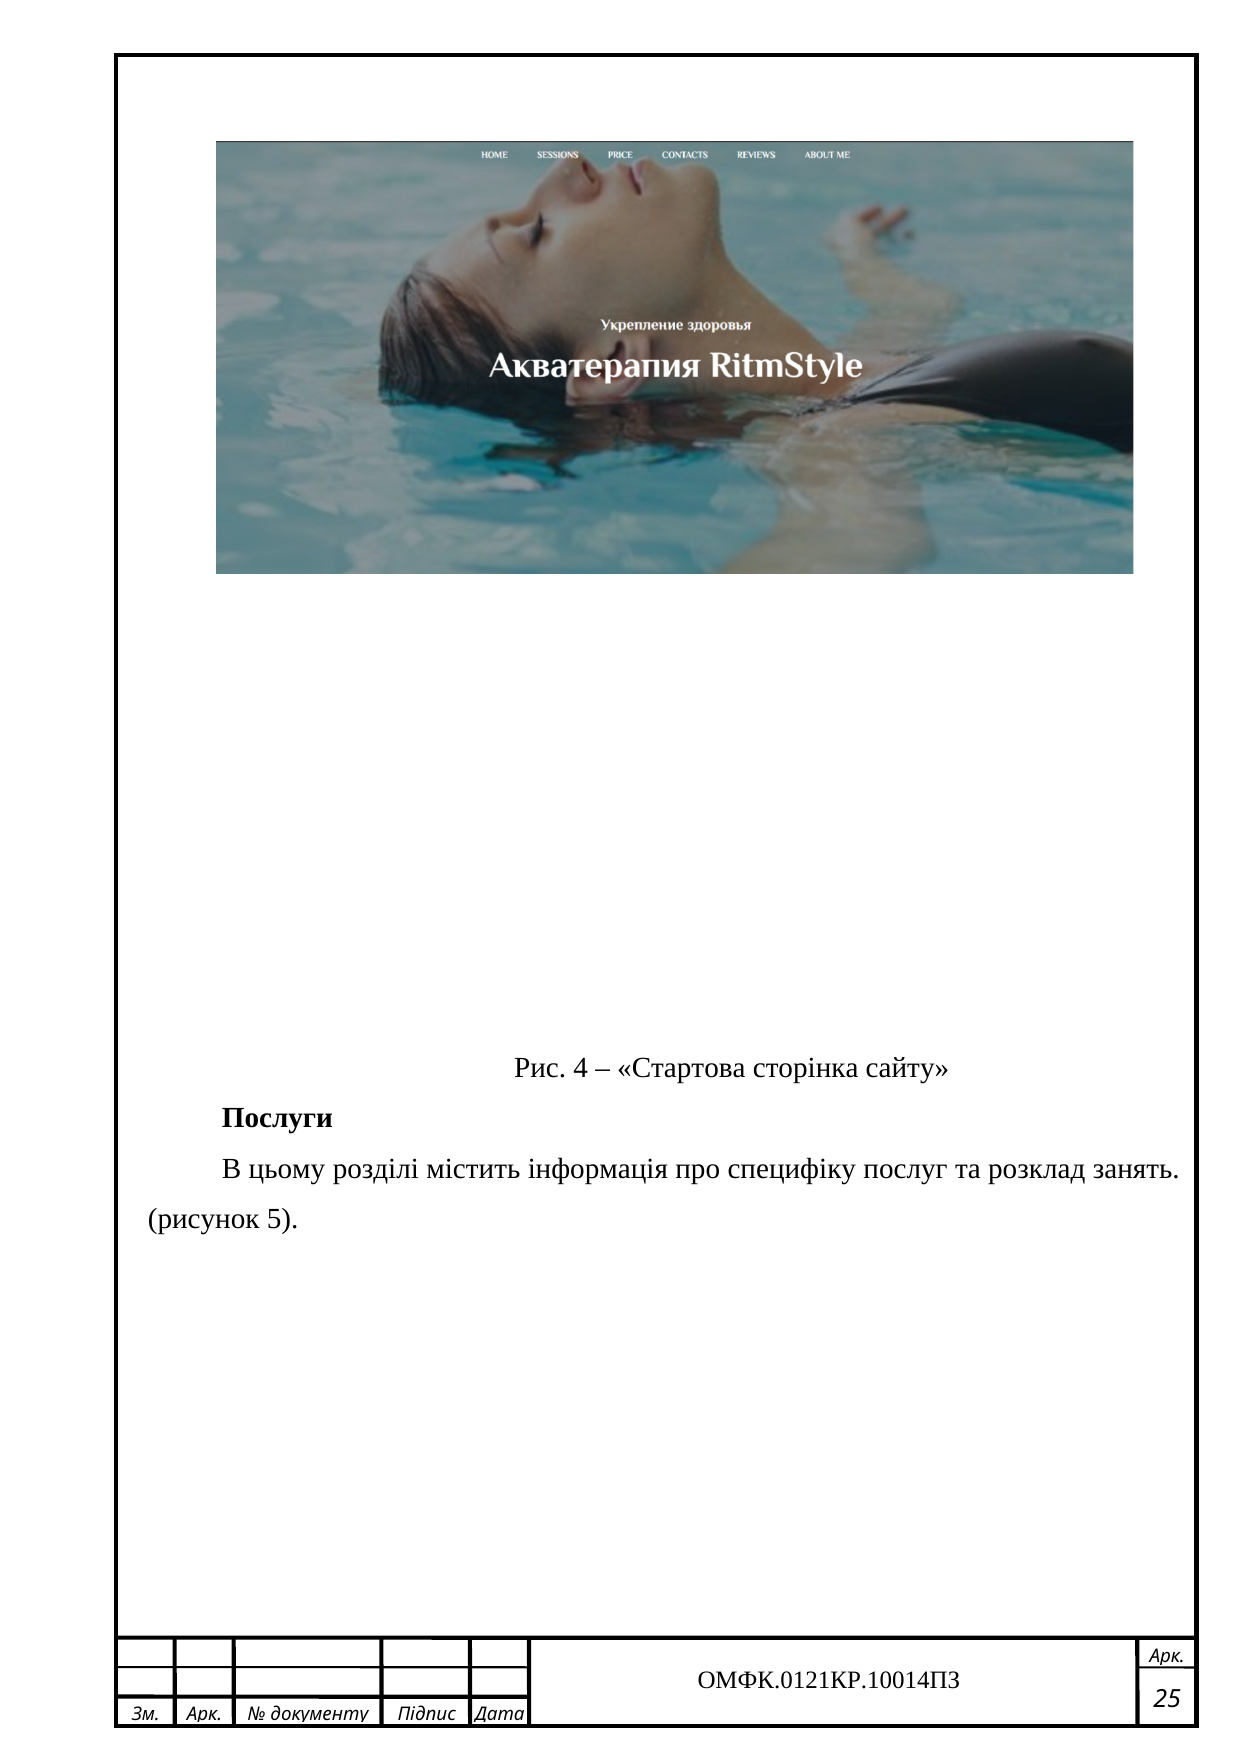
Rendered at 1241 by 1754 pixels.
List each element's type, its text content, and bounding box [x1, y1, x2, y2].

text В цьому розділі містить інформація про специфіку послуг та розклад занять. (рисунок 5). [148, 1151, 1181, 1235]
text Рис. 4 – «Стартова сторінка сайту» [223, 1050, 1181, 1084]
text Послуги [148, 1101, 1181, 1134]
picture [214, 141, 1133, 573]
